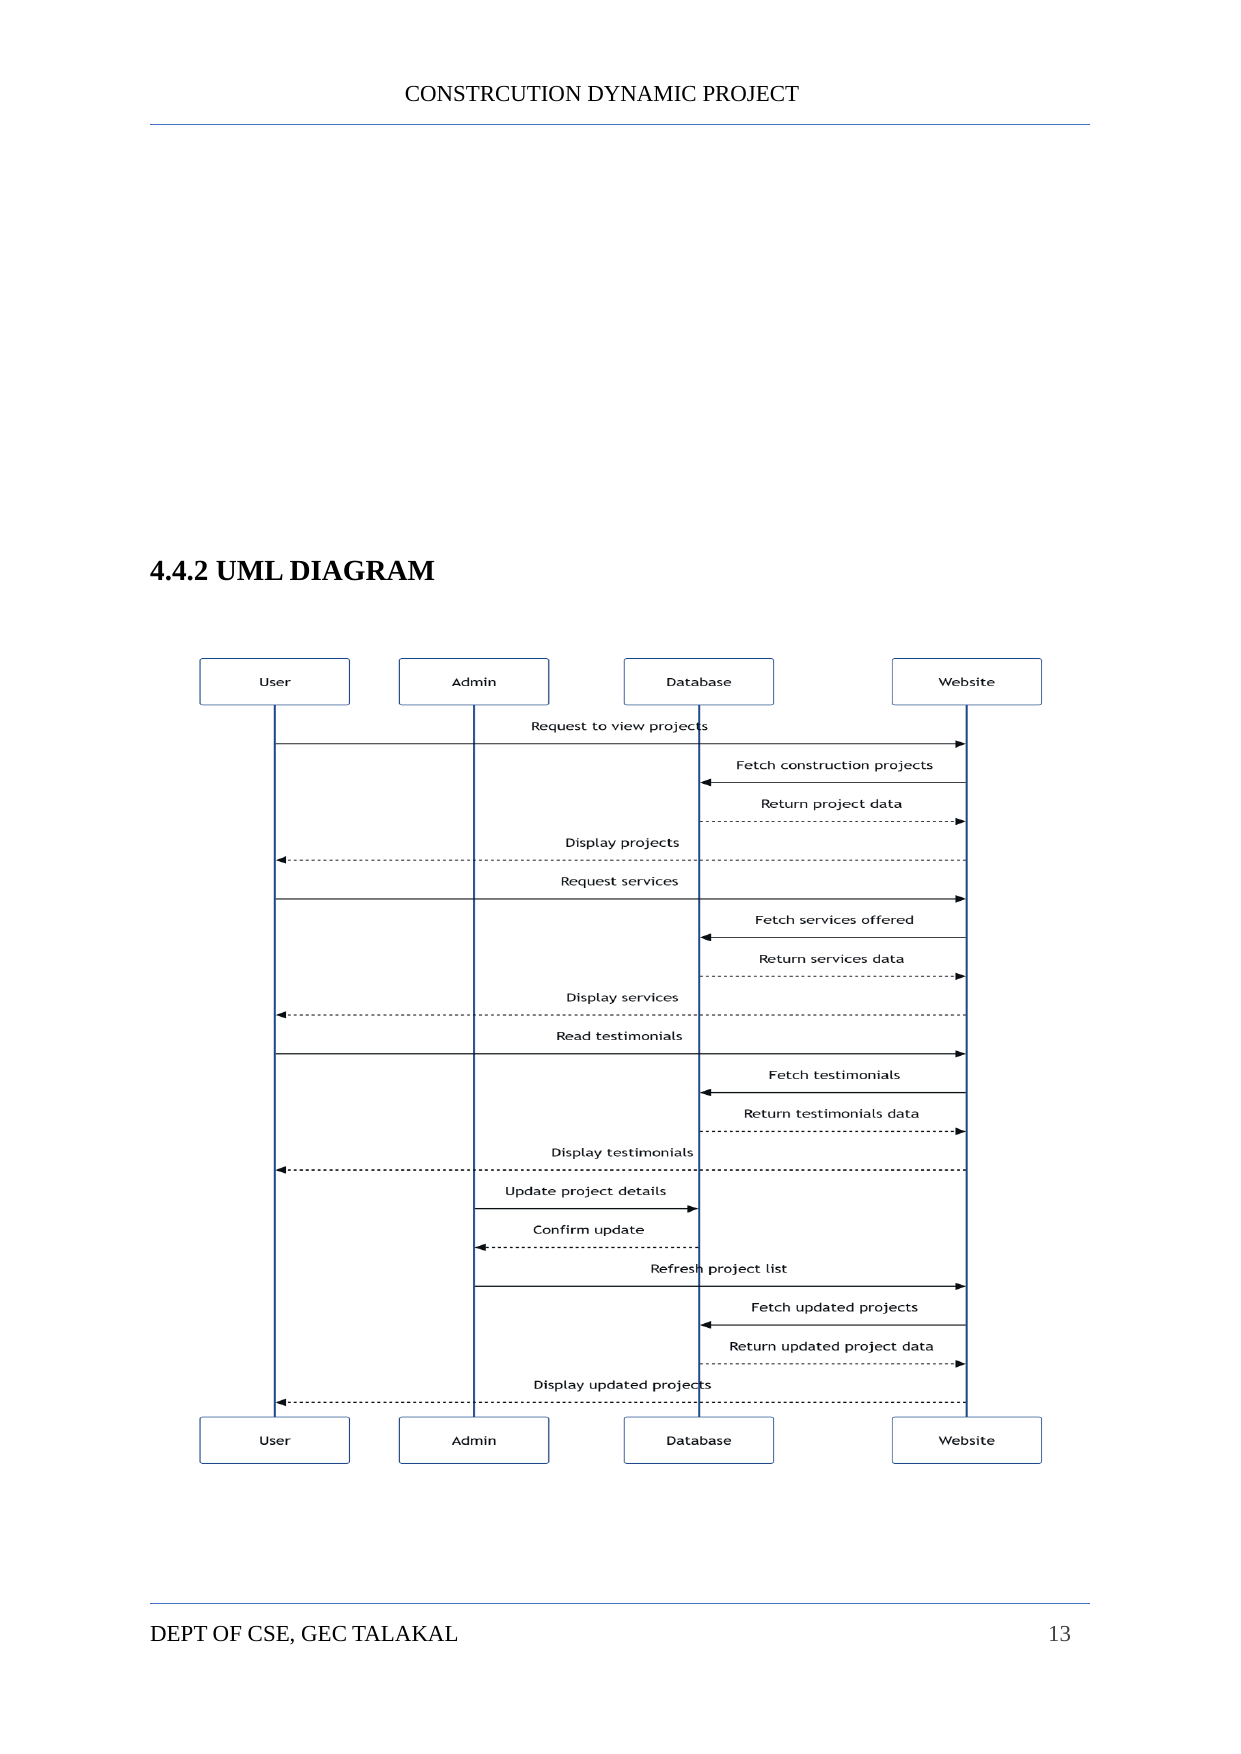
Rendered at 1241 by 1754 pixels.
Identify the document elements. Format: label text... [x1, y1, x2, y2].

picture [150, 651, 1091, 1471]
text 4.4.2 UML DIAGRAM [150, 553, 1090, 587]
